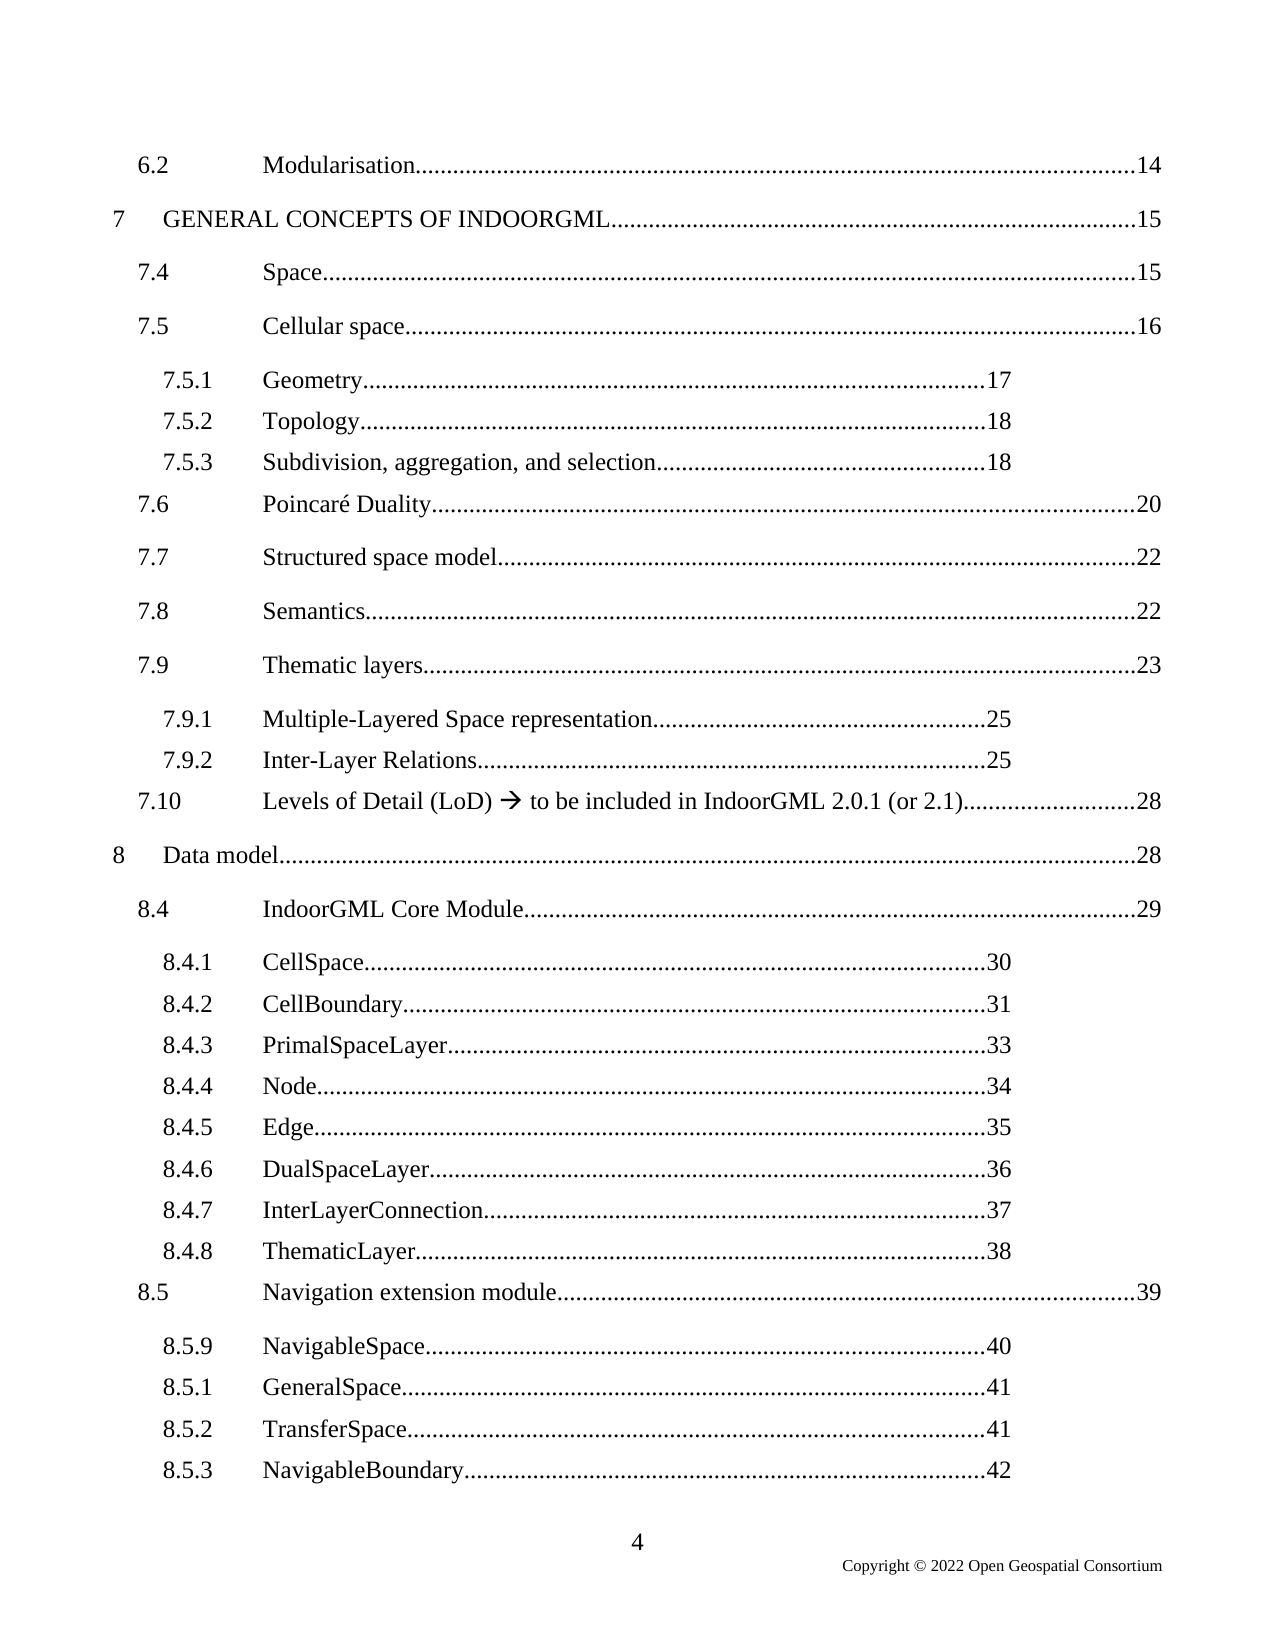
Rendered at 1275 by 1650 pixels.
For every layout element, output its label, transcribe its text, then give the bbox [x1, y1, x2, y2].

text 8.5 Navigation extension module 39 [137, 1277, 1162, 1306]
text 7.10 Levels of Detail (LoD) to be included in IndoorGML 2.0.1 (or 2.1) 28 [137, 786, 1162, 815]
text 7.5.2 Topology 18 [163, 406, 1162, 435]
text 8.4.1 CellSpace 30 [163, 947, 1162, 976]
text 8.5.2 TransferSpace 41 [163, 1414, 1162, 1442]
text 6.2 Modularisation 14 [137, 150, 1162, 179]
text 7.9.1 Multiple-Layered Space representation 25 [163, 704, 1162, 732]
text 8.4.5 Edge 35 [163, 1112, 1162, 1141]
text 7.5.1 Geometry 17 [163, 365, 1162, 394]
text 8.4.8 ThematicLayer 38 [163, 1236, 1162, 1265]
text 8.4.4 Node 34 [163, 1071, 1162, 1100]
text 8.4.6 DualSpaceLayer 36 [163, 1154, 1162, 1182]
text 8.4.3 PrimalSpaceLayer 33 [163, 1030, 1162, 1059]
text 8.5.3 NavigableBoundary 42 [163, 1455, 1162, 1484]
text 8.4.7 InterLayerConnection 37 [163, 1195, 1162, 1224]
text 7.7 Structured space model 22 [137, 542, 1162, 571]
text 7.4 Space 15 [137, 257, 1162, 286]
text 8.5.9 NavigableSpace 40 [163, 1331, 1162, 1360]
text 8.4.2 CellBoundary 31 [163, 989, 1162, 1017]
text 7.9.2 Inter-Layer Relations 25 [163, 745, 1162, 774]
text 7.8 Semantics 22 [137, 596, 1162, 625]
text 7.5 Cellular space 16 [137, 311, 1162, 340]
text 7.6 Poincaré Duality 20 [137, 489, 1162, 517]
text 7 GENERAL CONCEPTS OF INDOORGML 15 [112, 204, 1162, 232]
text 8.5.1 GeneralSpace 41 [163, 1372, 1162, 1401]
text 7.9 Thematic layers 23 [137, 650, 1162, 679]
text 8 Data model 28 [112, 840, 1162, 869]
text 8.4 IndoorGML Core Module 29 [137, 894, 1162, 922]
text 7.5.3 Subdivision, aggregation, and selection 18 [163, 447, 1162, 476]
